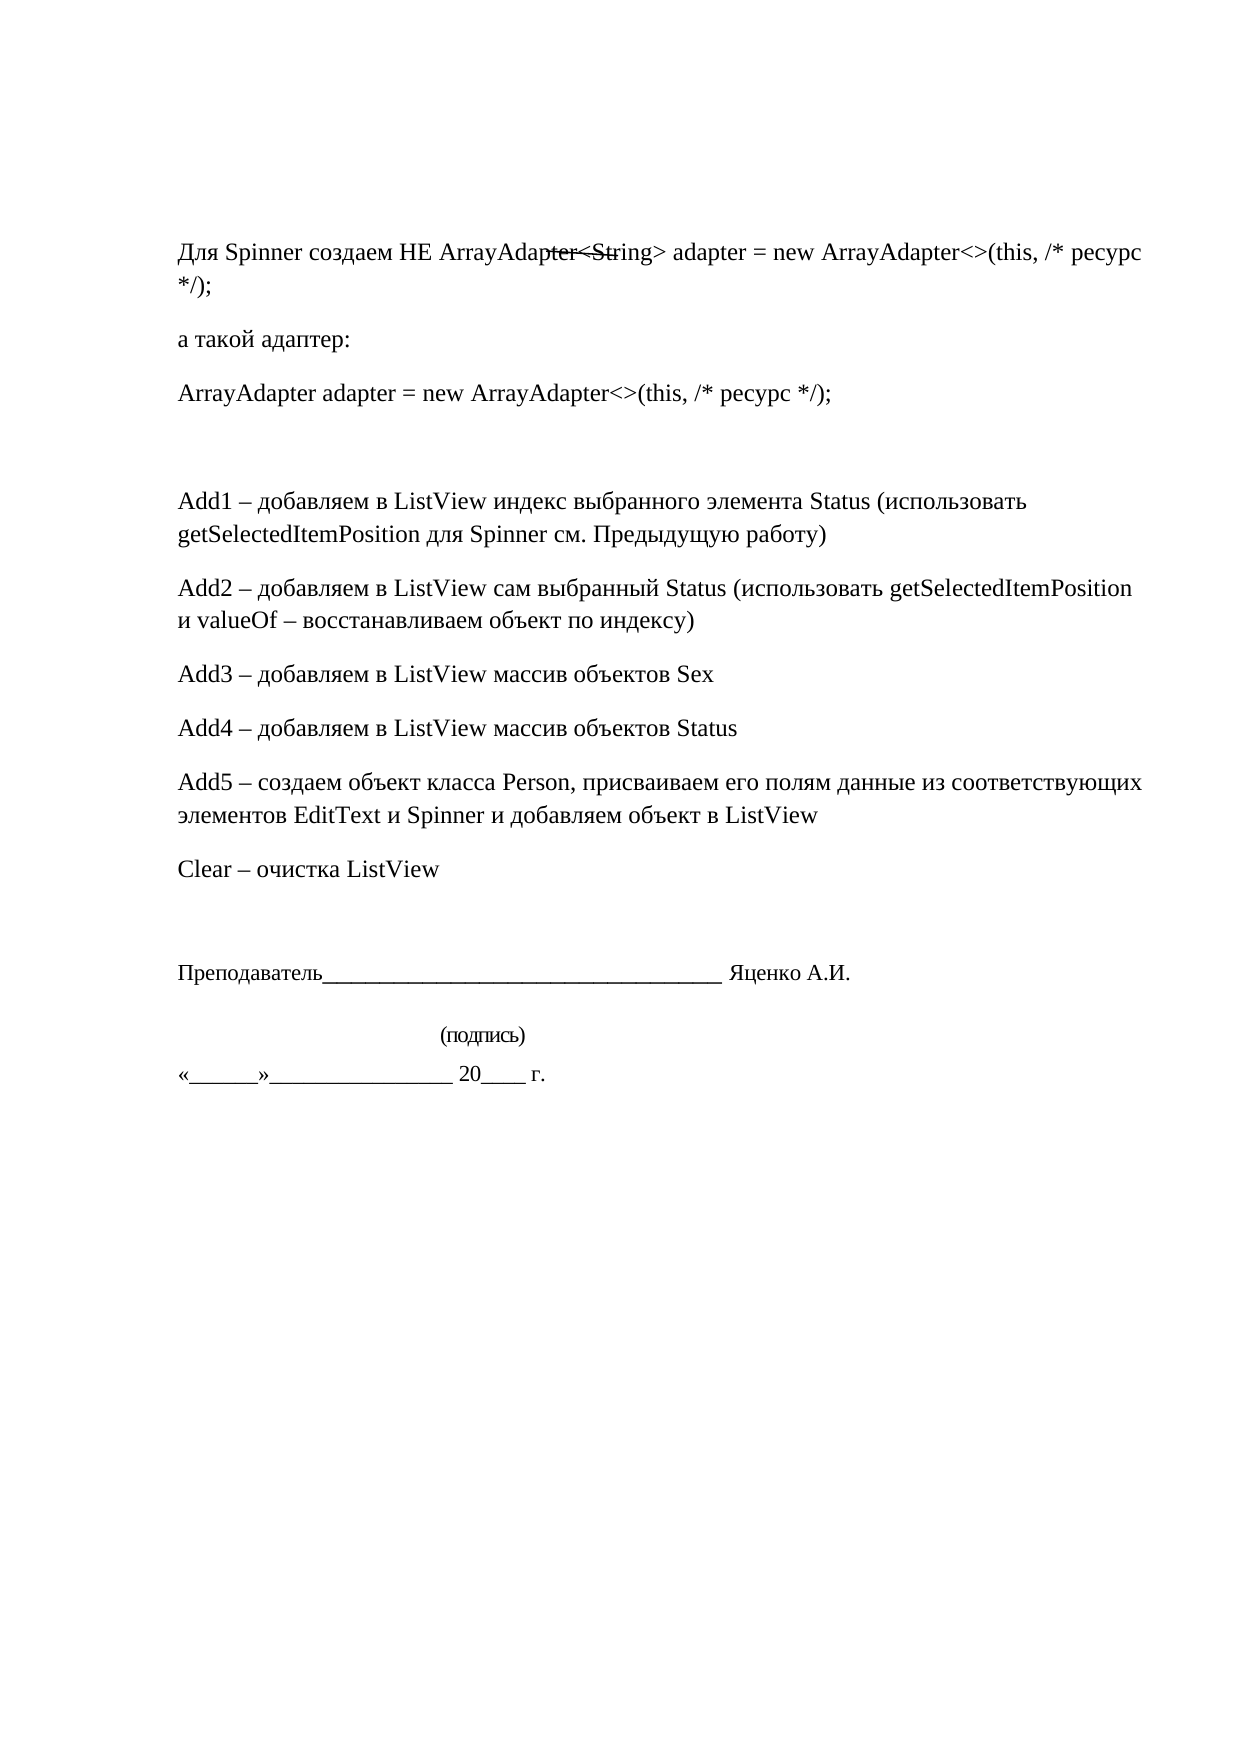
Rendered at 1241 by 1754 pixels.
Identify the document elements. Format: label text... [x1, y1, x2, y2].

text а такой адаптер: [177, 324, 1152, 353]
text Add1 – добавляем в ListView индекс выбранного элемента Status (использовать getSelectedItemPosition для Spinner см. Предыдущую работу) [177, 486, 1152, 547]
text Add2 – добавляем в ListView сам выбранный Status (использовать getSelectedItemPosition и valueOf – восстанавливаем объект по индексу) [177, 573, 1152, 634]
text Add4 – добавляем в ListView массив объектов Status [177, 713, 1152, 742]
text Для Spinner создаем НЕ ArrayAdapter<String> adapter = new ArrayAdapter<>(this, /* ресурс */); [177, 237, 1152, 299]
text Add3 – добавляем в ListView массив объектов Sex [177, 659, 1152, 688]
text (подпись) «______»________________ 20____ г. [178, 1011, 864, 1089]
text Clear – очистка ListView [177, 854, 1152, 883]
text Add5 – создаем объект класса Person, присваиваем его полям данные из соответствующих элементов EditText и Spinner и добавляем объект в ListView [177, 767, 1152, 829]
text ArrayAdapter adapter = new ArrayAdapter<>(this, /* ресурс */); [177, 378, 1152, 407]
text Преподаватель Яценко А.И. [177, 959, 1152, 985]
